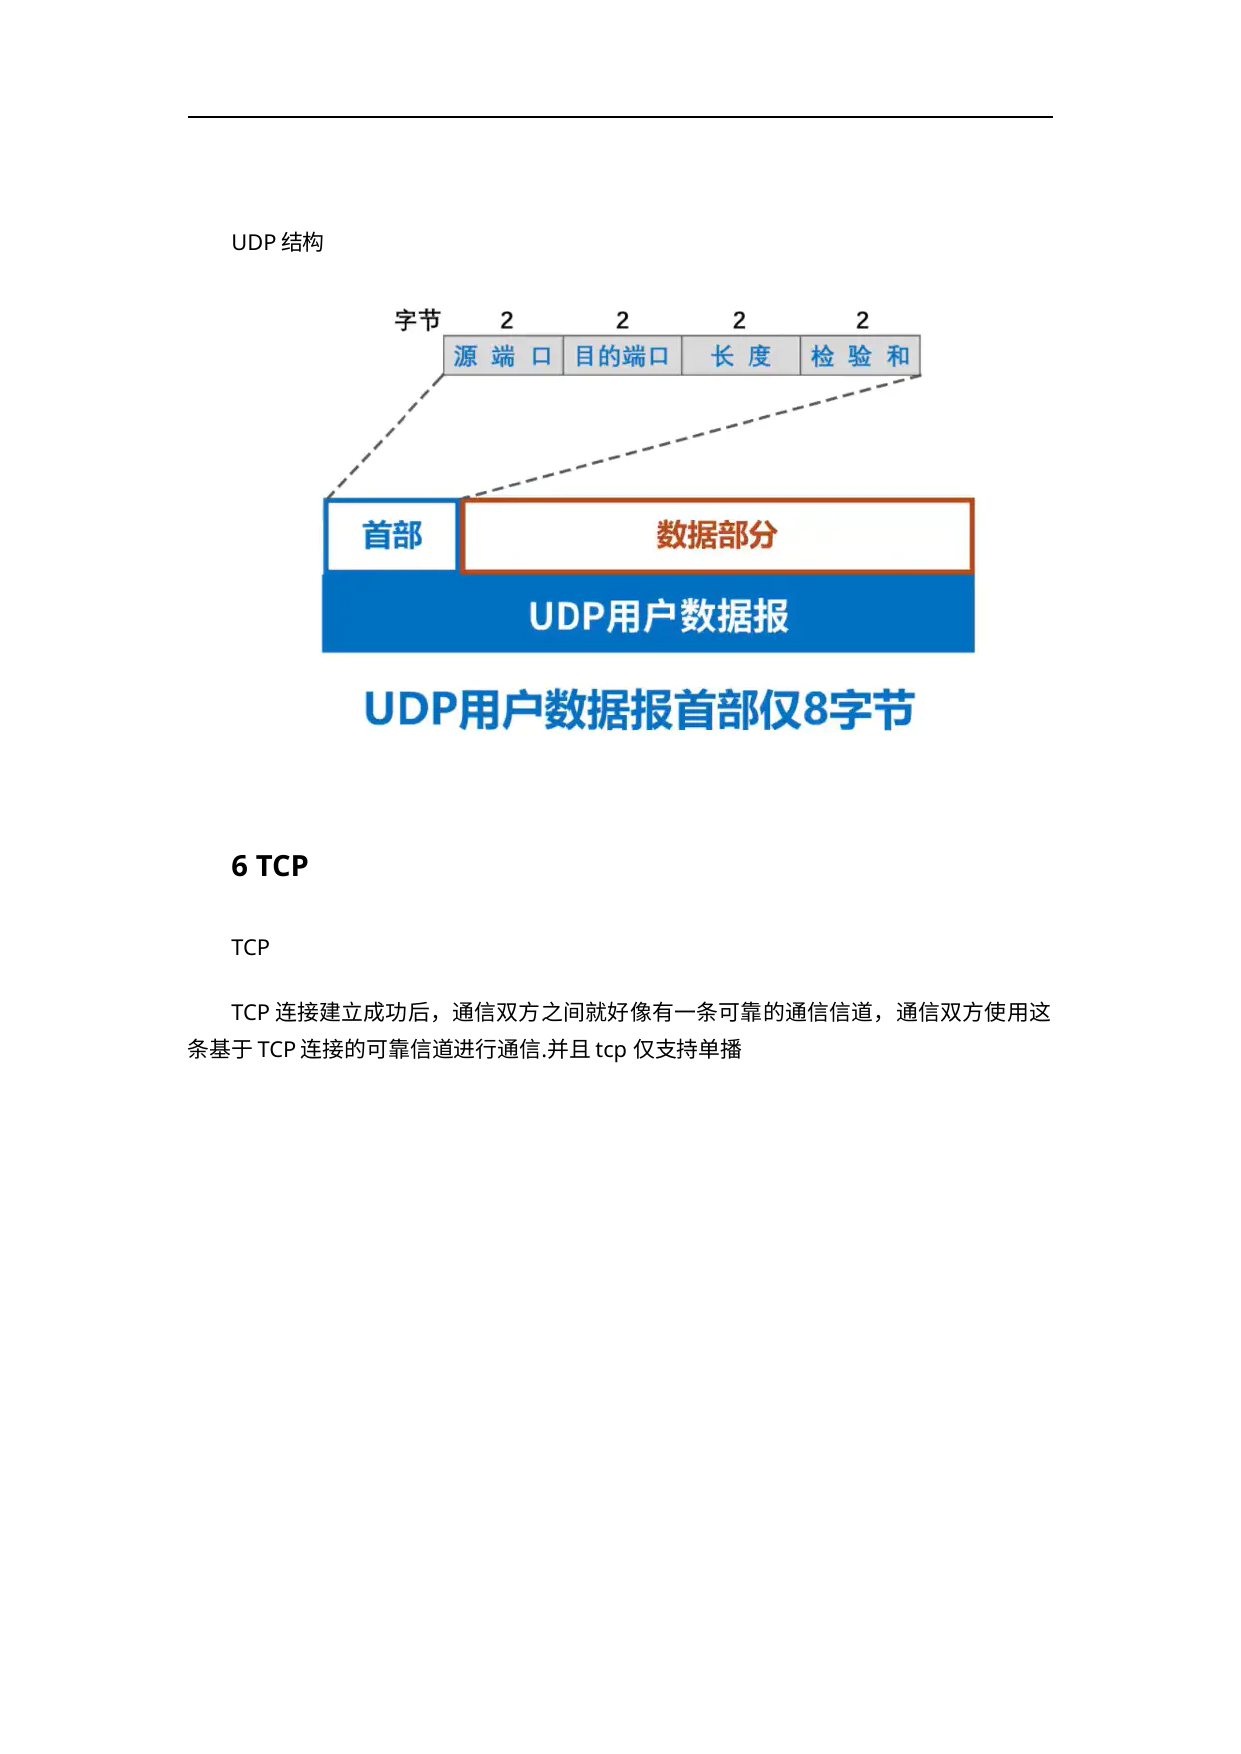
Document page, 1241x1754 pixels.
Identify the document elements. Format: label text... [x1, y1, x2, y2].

subtitle TCP [231, 833, 1053, 898]
text TCP连接建立成功后，通信双方之间就好像有一条可靠的通信信道，通信双方使用这条基于TCP连接的可靠信道进行通信.并且tcp 仅支持单播 [187, 995, 1053, 1065]
subtitle TCP [187, 931, 1053, 963]
picture [231, 288, 1097, 737]
subtitle UDP结构 [187, 224, 1053, 257]
